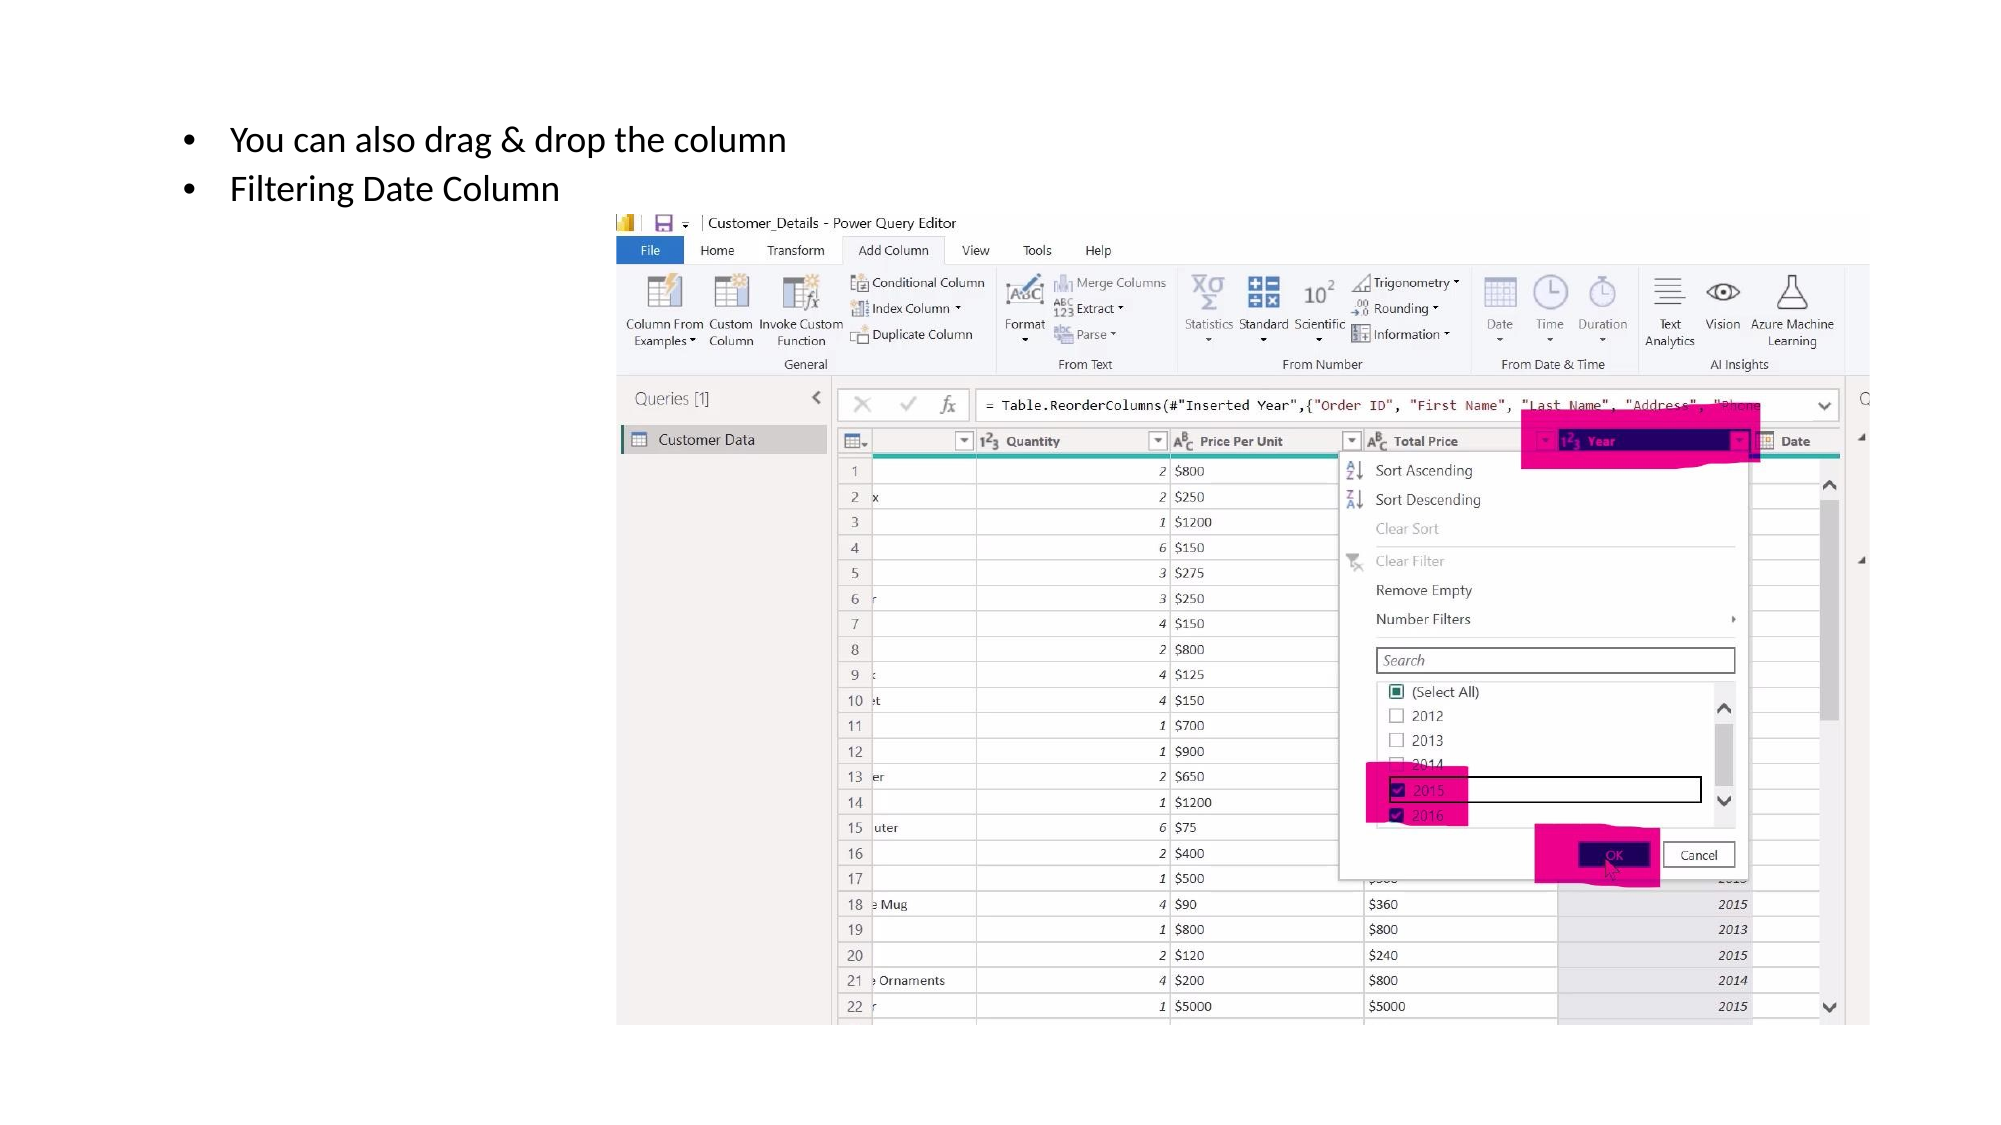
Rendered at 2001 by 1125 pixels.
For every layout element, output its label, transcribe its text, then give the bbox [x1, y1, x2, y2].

list You can also drag & drop the column [183, 116, 1850, 162]
picture [616, 214, 1870, 1025]
list Filtering Date Column [183, 165, 1850, 211]
